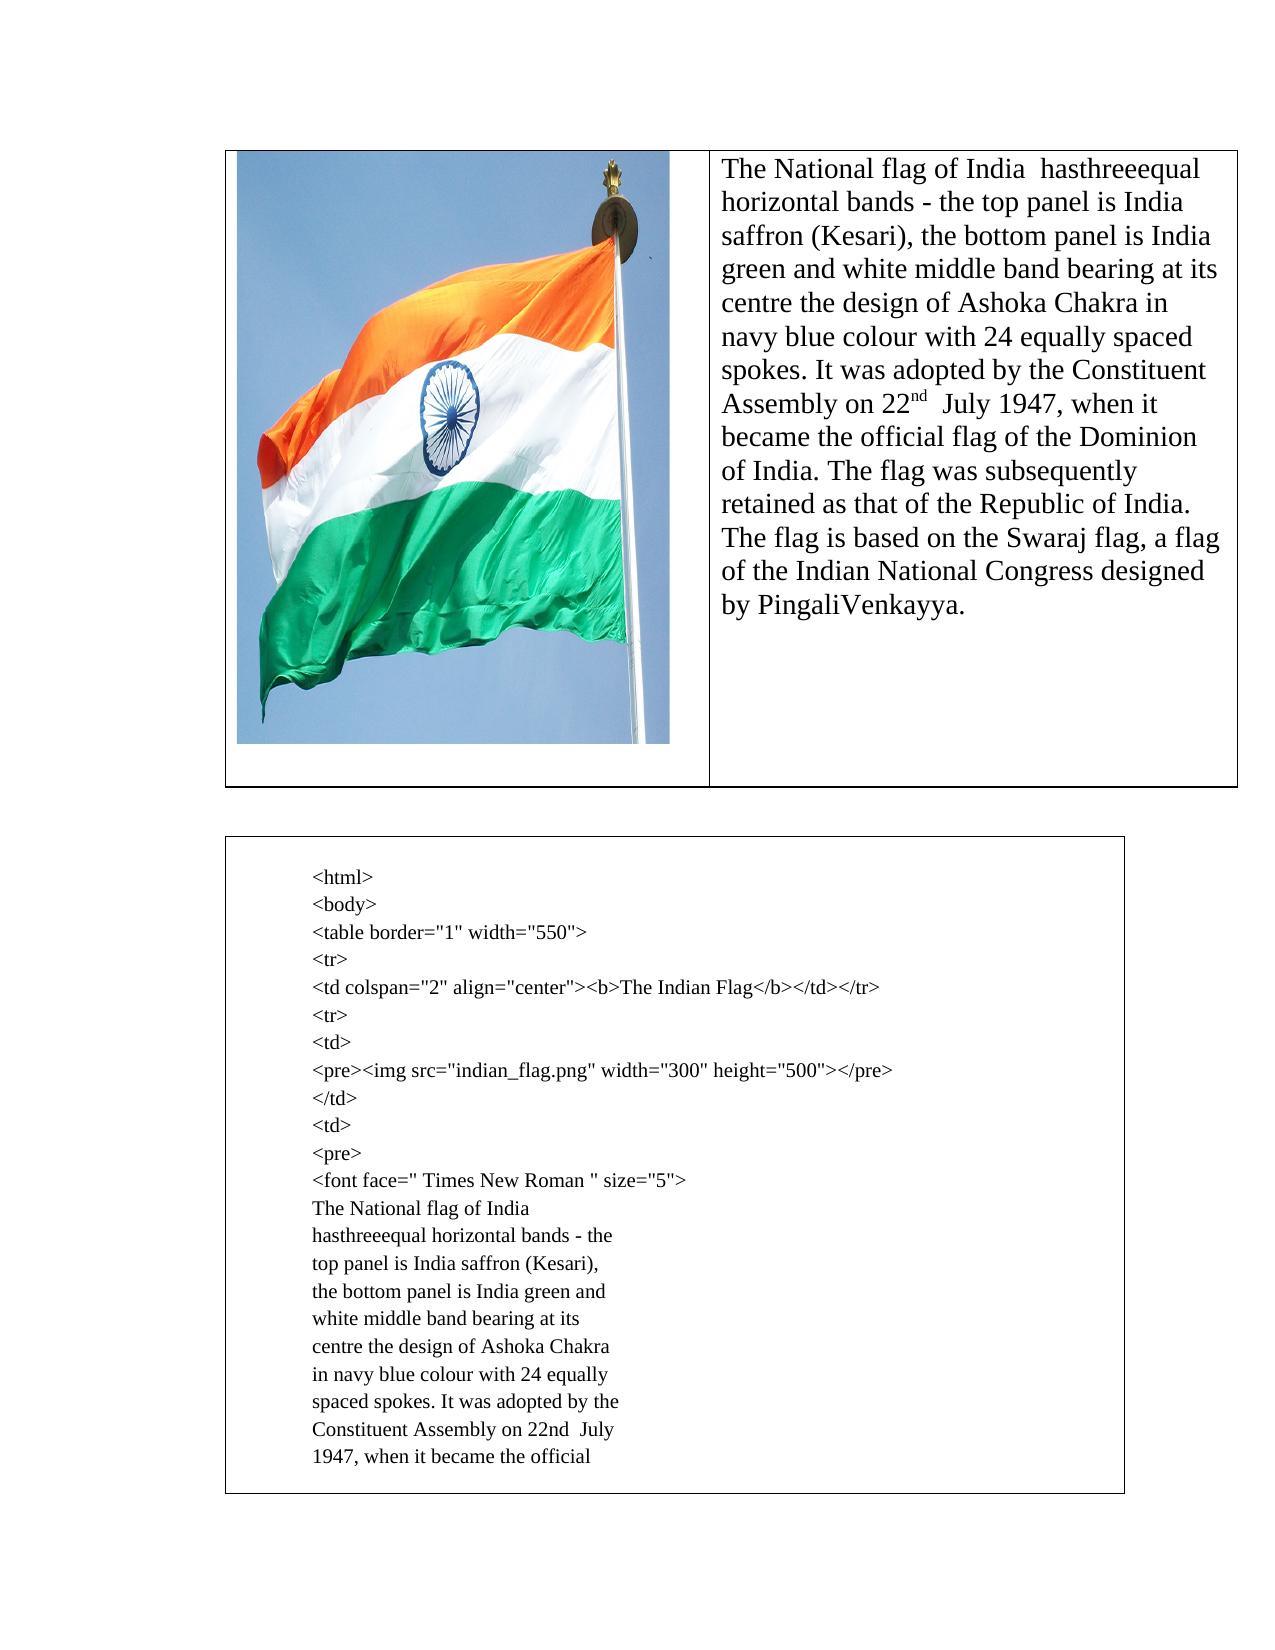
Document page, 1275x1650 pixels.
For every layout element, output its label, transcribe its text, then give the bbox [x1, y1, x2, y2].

table_cell [226, 151, 709, 786]
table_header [226, 837, 1124, 1493]
table_cell The National flag of India hasthreeequal horizontal bands - the top panel is India saffron (Kesari), the bottom panel is India green and white middle band bearing at its centre the design of Ashoka Chakra in navy blue colour with 24 equally spaced spokes. It was adopted by the Constituent Assembly on 22nd July 1947, when it became the official flag of the Dominion of India. The flag was subsequently retained as that of the Republic of India. The flag is based on the Swaraj flag, a flag of the Indian National Congress designed by PingaliVenkayya. [710, 151, 1237, 786]
picture [236, 151, 670, 744]
